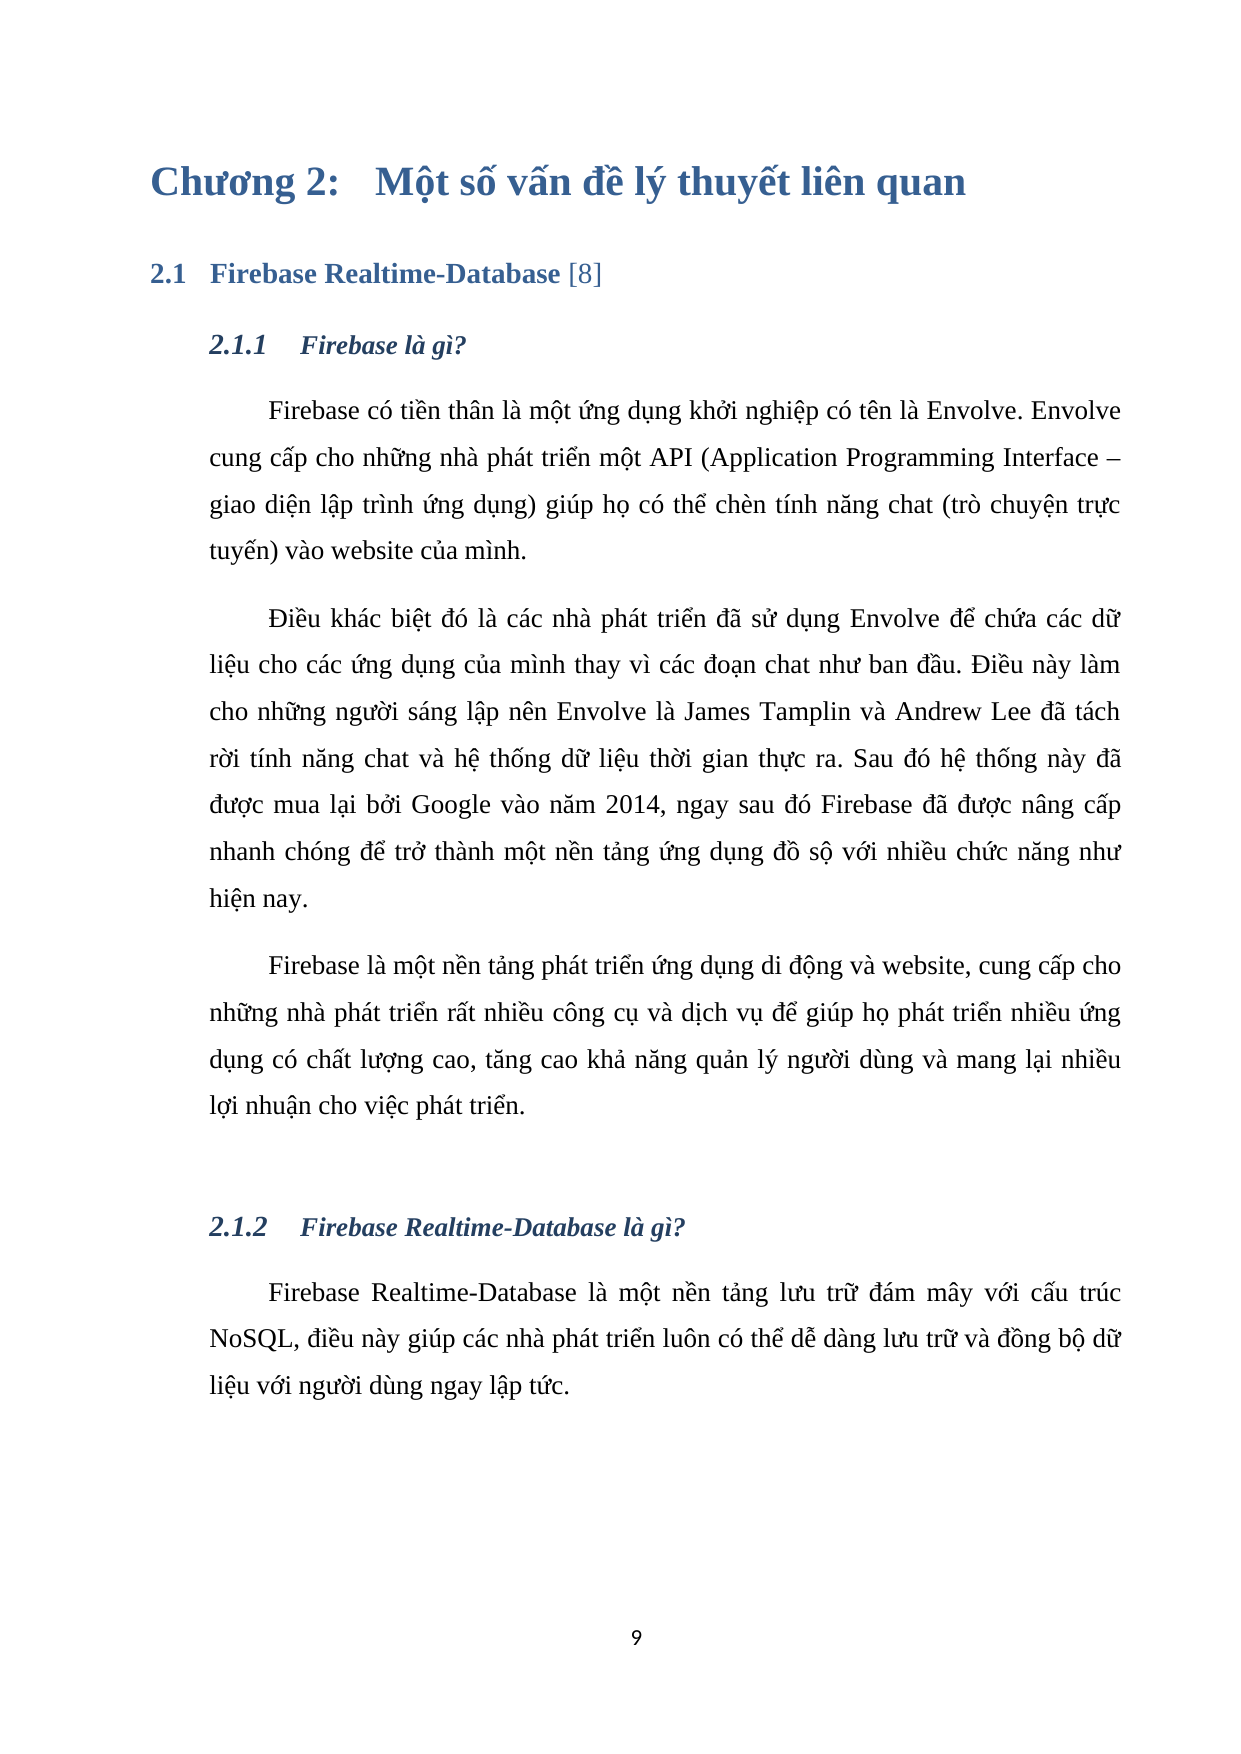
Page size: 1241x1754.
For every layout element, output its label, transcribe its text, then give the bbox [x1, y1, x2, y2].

text Firebase là một nền tảng phát triển ứng dụng di động và website, cung cấp cho những nhà phát triển rất nhiều công cụ và dịch vụ để giúp họ phát triển nhiều ứng dụng có chất lượng cao, tăng cao khả năng quản lý người dùng và mang lại nhiều lợi nhuận cho việc phát triển. [209, 949, 1122, 1121]
subtitle Firebase Realtime-Database là gì? [209, 1209, 1122, 1242]
subtitle Một số vấn đề lý thuyết liên quan [150, 156, 1122, 204]
text Firebase có tiền thân là một ứng dụng khởi nghiệp có tên là Envolve. Envolve cung cấp cho những nhà phát triển một API (Application Programming Interface – giao diện lập trình ứng dụng) giúp họ có thể chèn tính năng chat (trò chuyện trực tuyến) vào website của mình. [209, 394, 1122, 566]
subtitle Firebase là gì? [209, 327, 1122, 361]
text Firebase Realtime-Database là một nền tảng lưu trữ đám mây với cấu trúc NoSQL, điều này giúp các nhà phát triển luôn có thể dễ dàng lưu trữ và đồng bộ dữ liệu với người dùng ngay lập tức. [209, 1276, 1122, 1400]
text Điều khác biệt đó là các nhà phát triển đã sử dụng Envolve để chứa các dữ liệu cho các ứng dụng của mình thay vì các đoạn chat như ban đầu. Điều này làm cho những người sáng lập nên Envolve là James Tamplin và Andrew Lee đã tách rời tính năng chat và hệ thống dữ liệu thời gian thực ra. Sau đó hệ thống này đã được mua lại bởi Google vào năm 2014, ngay sau đó Firebase đã được nâng cấp nhanh chóng để trở thành một nền tảng ứng dụng đồ sộ với nhiều chức năng như hiện nay. [209, 602, 1122, 913]
subtitle Firebase Realtime-Database [150, 256, 1122, 289]
